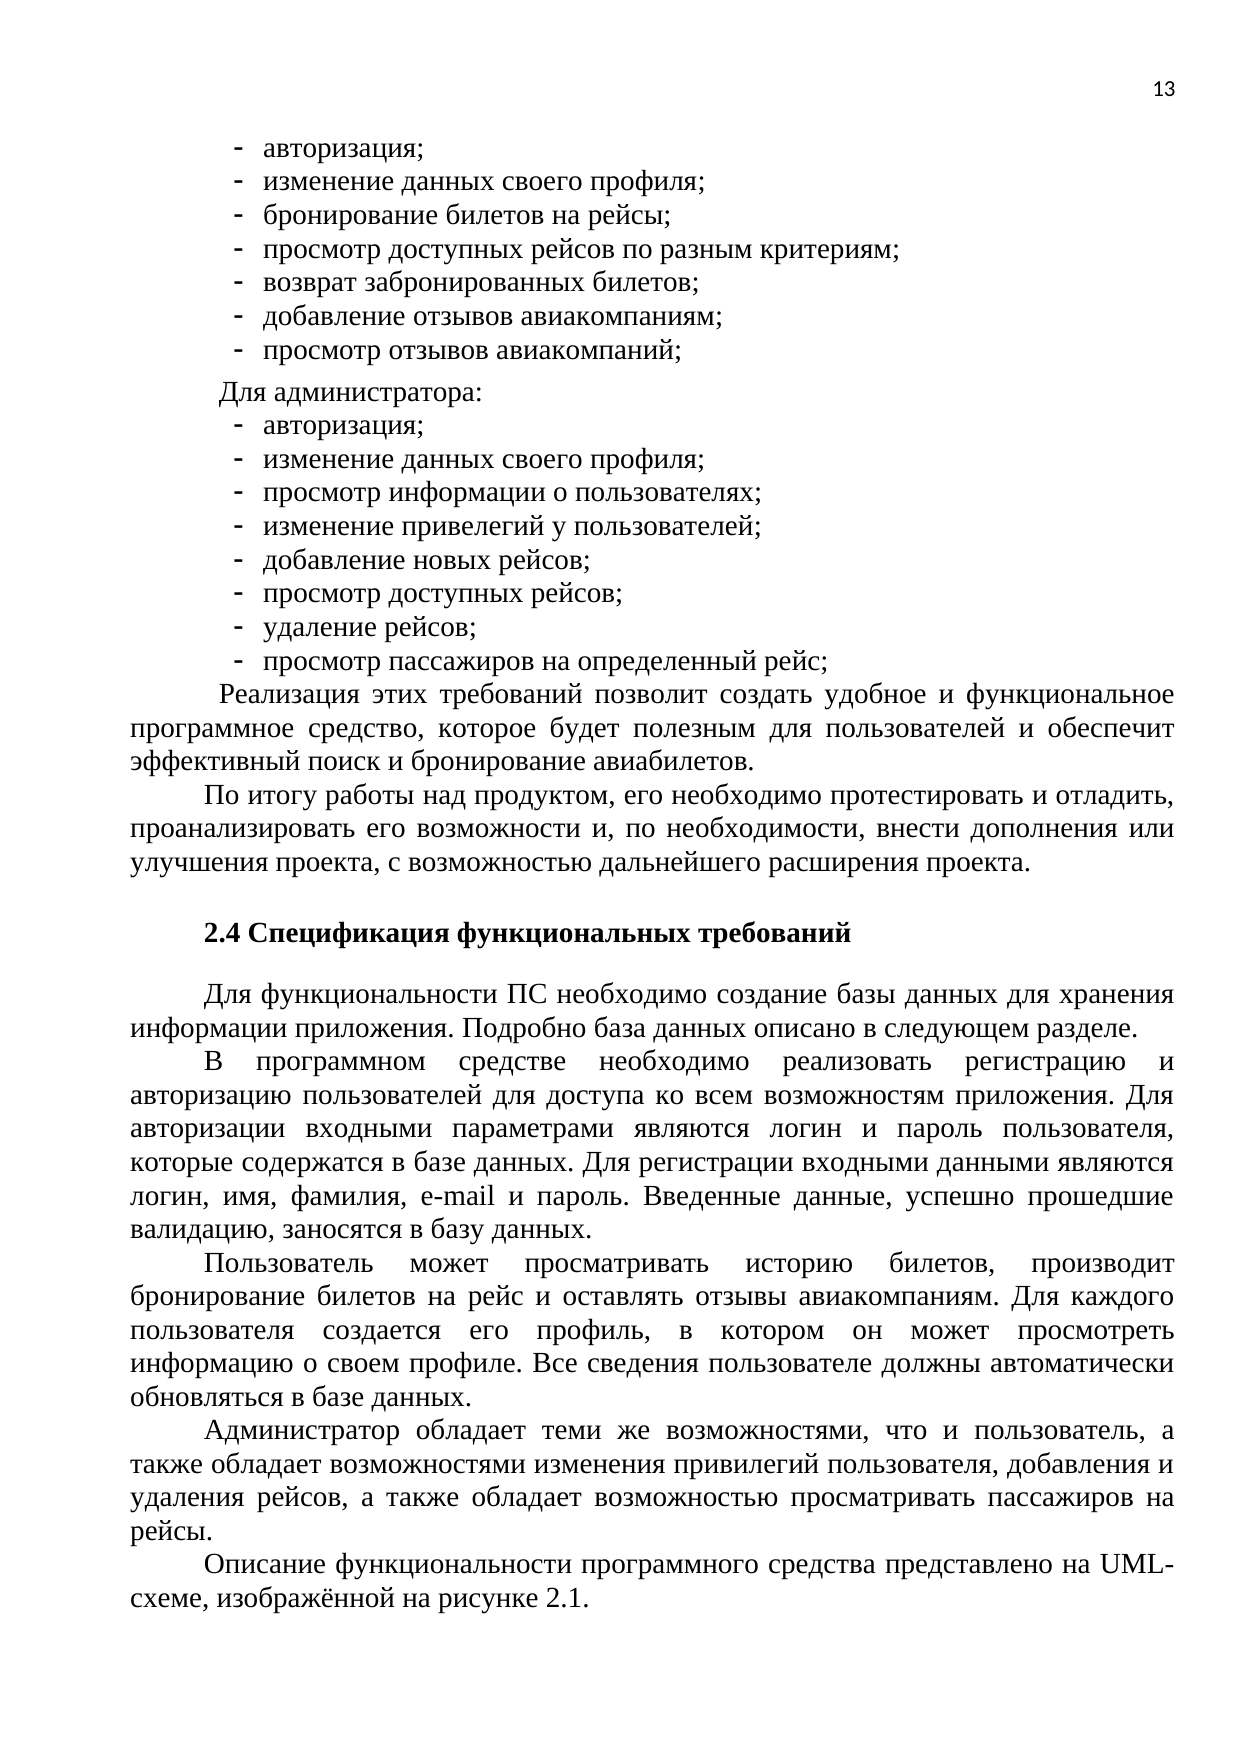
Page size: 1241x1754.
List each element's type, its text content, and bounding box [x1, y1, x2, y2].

list добавление новых рейсов; [233, 542, 1175, 576]
text Реализация этих требований позволит создать удобное и функциональное программное средство, которое будет полезным для пользователей и обеспечит эффективный поиск и бронирование авиабилетов. [130, 676, 1175, 777]
list удаление рейсов; [233, 609, 1175, 643]
list просмотр доступных рейсов по разным критериям; [233, 231, 1175, 264]
text Администратор обладает теми же возможностями, что и пользователь, а также обладает возможностями изменения привилегий пользователя, добавления и удаления рейсов, а также обладает возможностью просматривать пассажиров на рейсы. [130, 1412, 1175, 1547]
list просмотр отзывов авиакомпаний; [233, 332, 1175, 365]
list авторизация; [233, 130, 1175, 163]
text Пользователь может просматривать историю билетов, производит бронирование билетов на рейс и оставлять отзывы авиакомпаниям. Для каждого пользователя создается его профиль, в котором он может просмотреть информацию о своем профиле. Все сведения пользователе должны автоматически обновляться в базе данных. [130, 1245, 1175, 1412]
list просмотр доступных рейсов; [233, 576, 1175, 609]
list просмотр информации о пользователях; [233, 474, 1175, 508]
text Описание функциональности программного средства представлено на UML-схеме, изображённой на рисунке 2.1. [130, 1547, 1175, 1614]
list изменение данных своего профиля; [233, 163, 1175, 197]
list добавление отзывов авиакомпаниям; [233, 298, 1175, 332]
subtitle Спецификация функциональных требований [130, 915, 1175, 949]
list бронирование билетов на рейсы; [233, 197, 1175, 231]
text Для функциональности ПС необходимо создание базы данных для хранения информации приложения. Подробно база данных описано в следующем разделе. [130, 976, 1175, 1043]
text По итогу работы над продуктом, его необходимо протестировать и отладить, проанализировать его возможности и, по необходимости, внести дополнения или улучшения проекта, с возможностью дальнейшего расширения проекта. [130, 777, 1175, 878]
list изменение данных своего профиля; [233, 441, 1175, 474]
list авторизация; [233, 407, 1175, 441]
list возврат забронированных билетов; [233, 264, 1175, 298]
text Для администратора: [130, 374, 1175, 407]
list просмотр пассажиров на определенный рейс; [233, 643, 1175, 676]
text В программном средстве необходимо реализовать регистрацию и авторизацию пользователей для доступа ко всем возможностям приложения. Для авторизации входными параметрами являются логин и пароль пользователя, которые содержатся в базе данных. Для регистрации входными данными являются логин, имя, фамилия, e-mail и пароль. Введенные данные, успешно прошедшие валидацию, заносятся в базу данных. [130, 1043, 1175, 1245]
list изменение привелегий у пользователей; [233, 508, 1175, 542]
